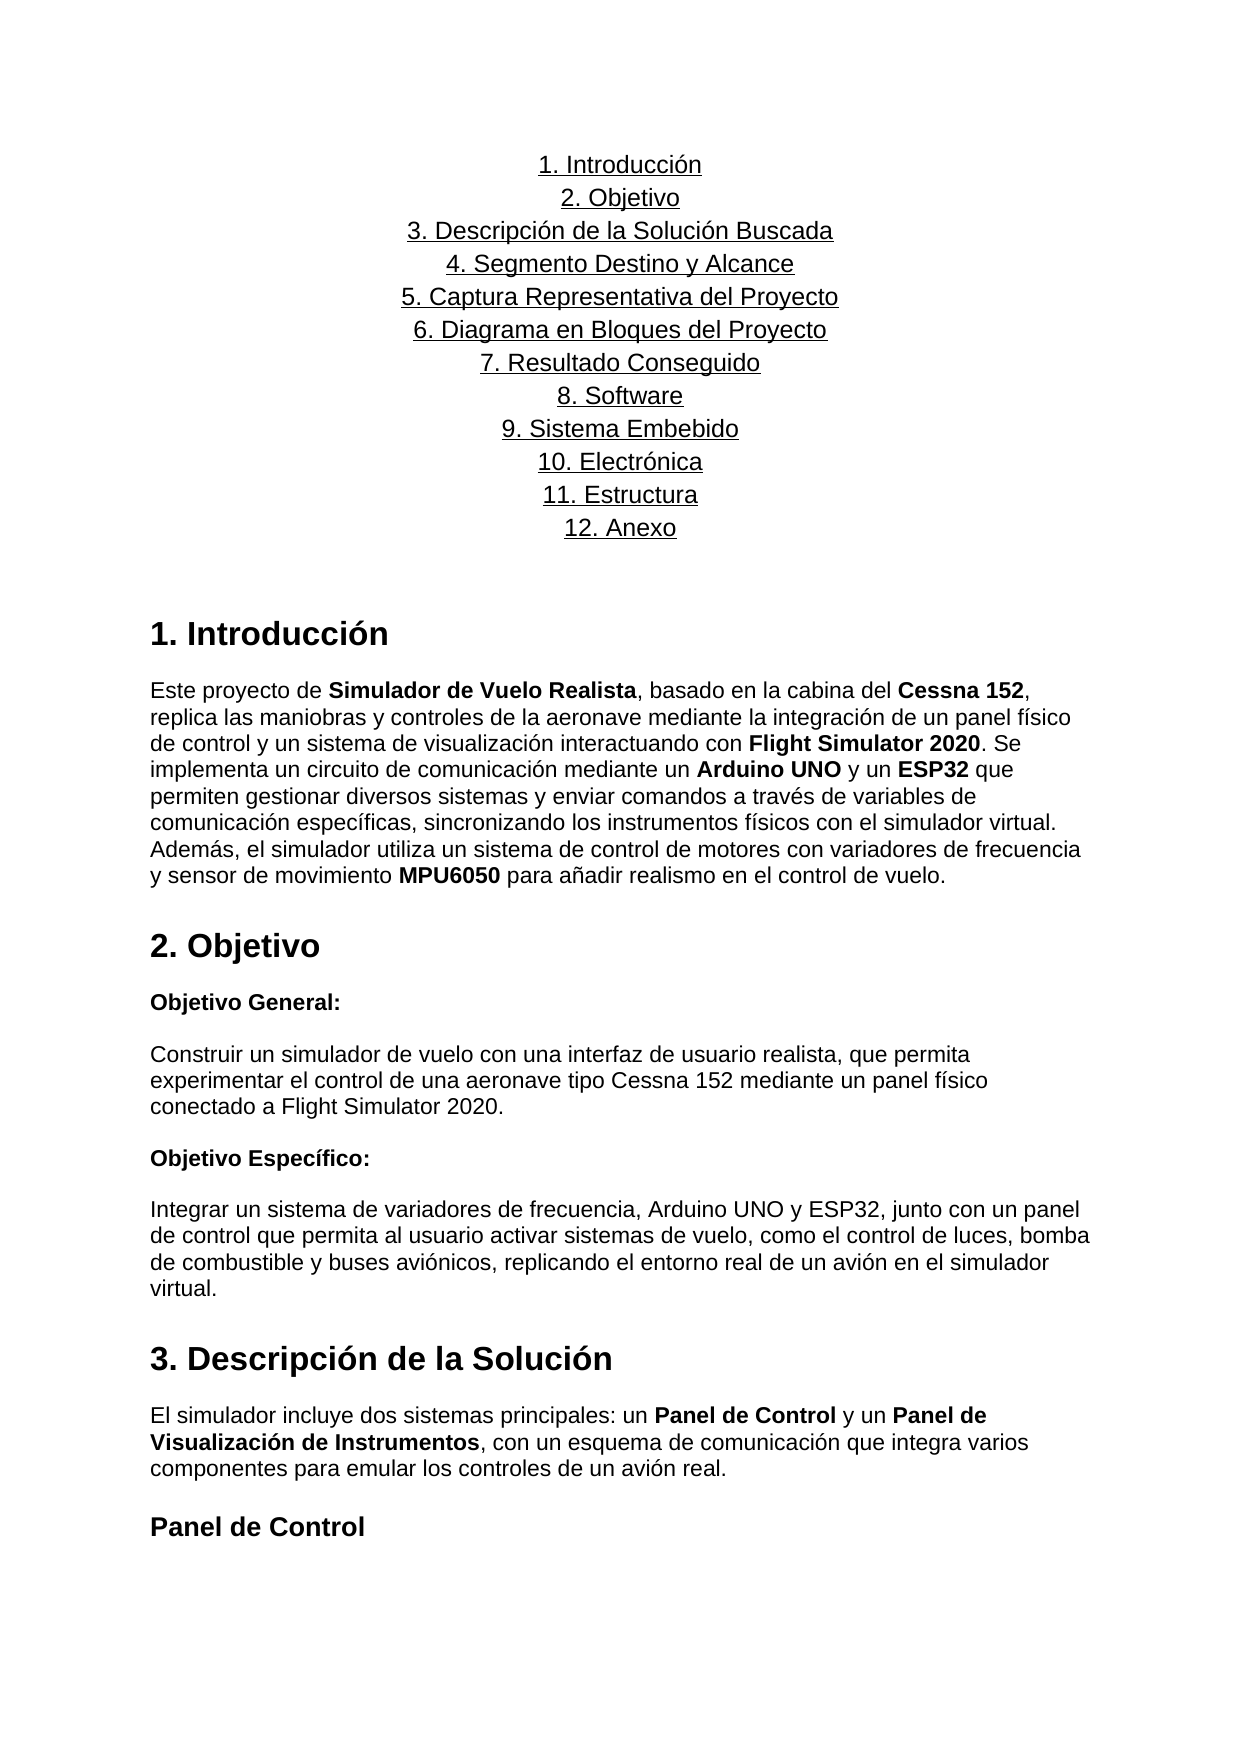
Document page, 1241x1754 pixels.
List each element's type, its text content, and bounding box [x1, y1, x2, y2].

subtitle Panel de Control [150, 1511, 1090, 1542]
text 2. Objetivo [150, 183, 1090, 212]
text Este proyecto de Simulador de Vuelo Realista, basado en la cabina del Cessna 152, replica las maniobras y controles de la aeronave mediante la integración de un panel físico de control y un sistema de visualización interactuando con Flight Simulator 2020. Se implementa un circuito de comunicación mediante un Arduino UNO y un ESP32 que permiten gestionar diversos sistemas y enviar comandos a través de variables de comunicación específicas, sincronizando los instrumentos físicos con el simulador virtual. Además, el simulador utiliza un sistema de control de motores con variadores de frecuencia y sensor de movimiento MPU6050 para añadir realismo en el control de vuelo. [150, 677, 1090, 888]
subtitle Objetivo General: [150, 989, 1090, 1016]
text Construir un simulador de vuelo con una interfaz de usuario realista, que permita experimentar el control de una aeronave tipo Cessna 152 mediante un panel físico conectado a Flight Simulator 2020. [150, 1041, 1090, 1119]
text Integrar un sistema de variadores de frecuencia, Arduino UNO y ESP32, junto con un panel de control que permita al usuario activar sistemas de vuelo, como el control de luces, bomba de combustible y buses aviónicos, replicando el entorno real de un avión en el simulador virtual. [150, 1196, 1090, 1301]
text 5. Captura Representativa del Proyecto [150, 282, 1090, 311]
subtitle 2. Objetivo [150, 926, 1090, 964]
subtitle 1. Introducción [150, 614, 1090, 652]
text 3. Descripción de la Solución Buscada [150, 216, 1090, 245]
text El simulador incluye dos sistemas principales: un Panel de Control y un Panel de Visualización de Instrumentos, con un esquema de comunicación que integra varios componentes para emular los controles de un avión real. [150, 1402, 1090, 1481]
text 12. Anexo [150, 513, 1090, 542]
text 10. Electrónica [150, 447, 1090, 476]
text 7. Resultado Conseguido [150, 348, 1090, 377]
subtitle 3. Descripción de la Solución [150, 1339, 1090, 1377]
text 11. Estructura [150, 480, 1090, 509]
text 8. Software [150, 381, 1090, 410]
text 9. Sistema Embebido [150, 414, 1090, 443]
text 6. Diagrama en Bloques del Proyecto [150, 315, 1090, 344]
text 4. Segmento Destino y Alcance [150, 249, 1090, 278]
subtitle Objetivo Específico: [150, 1144, 1090, 1171]
text 1. Introducción [150, 150, 1090, 179]
